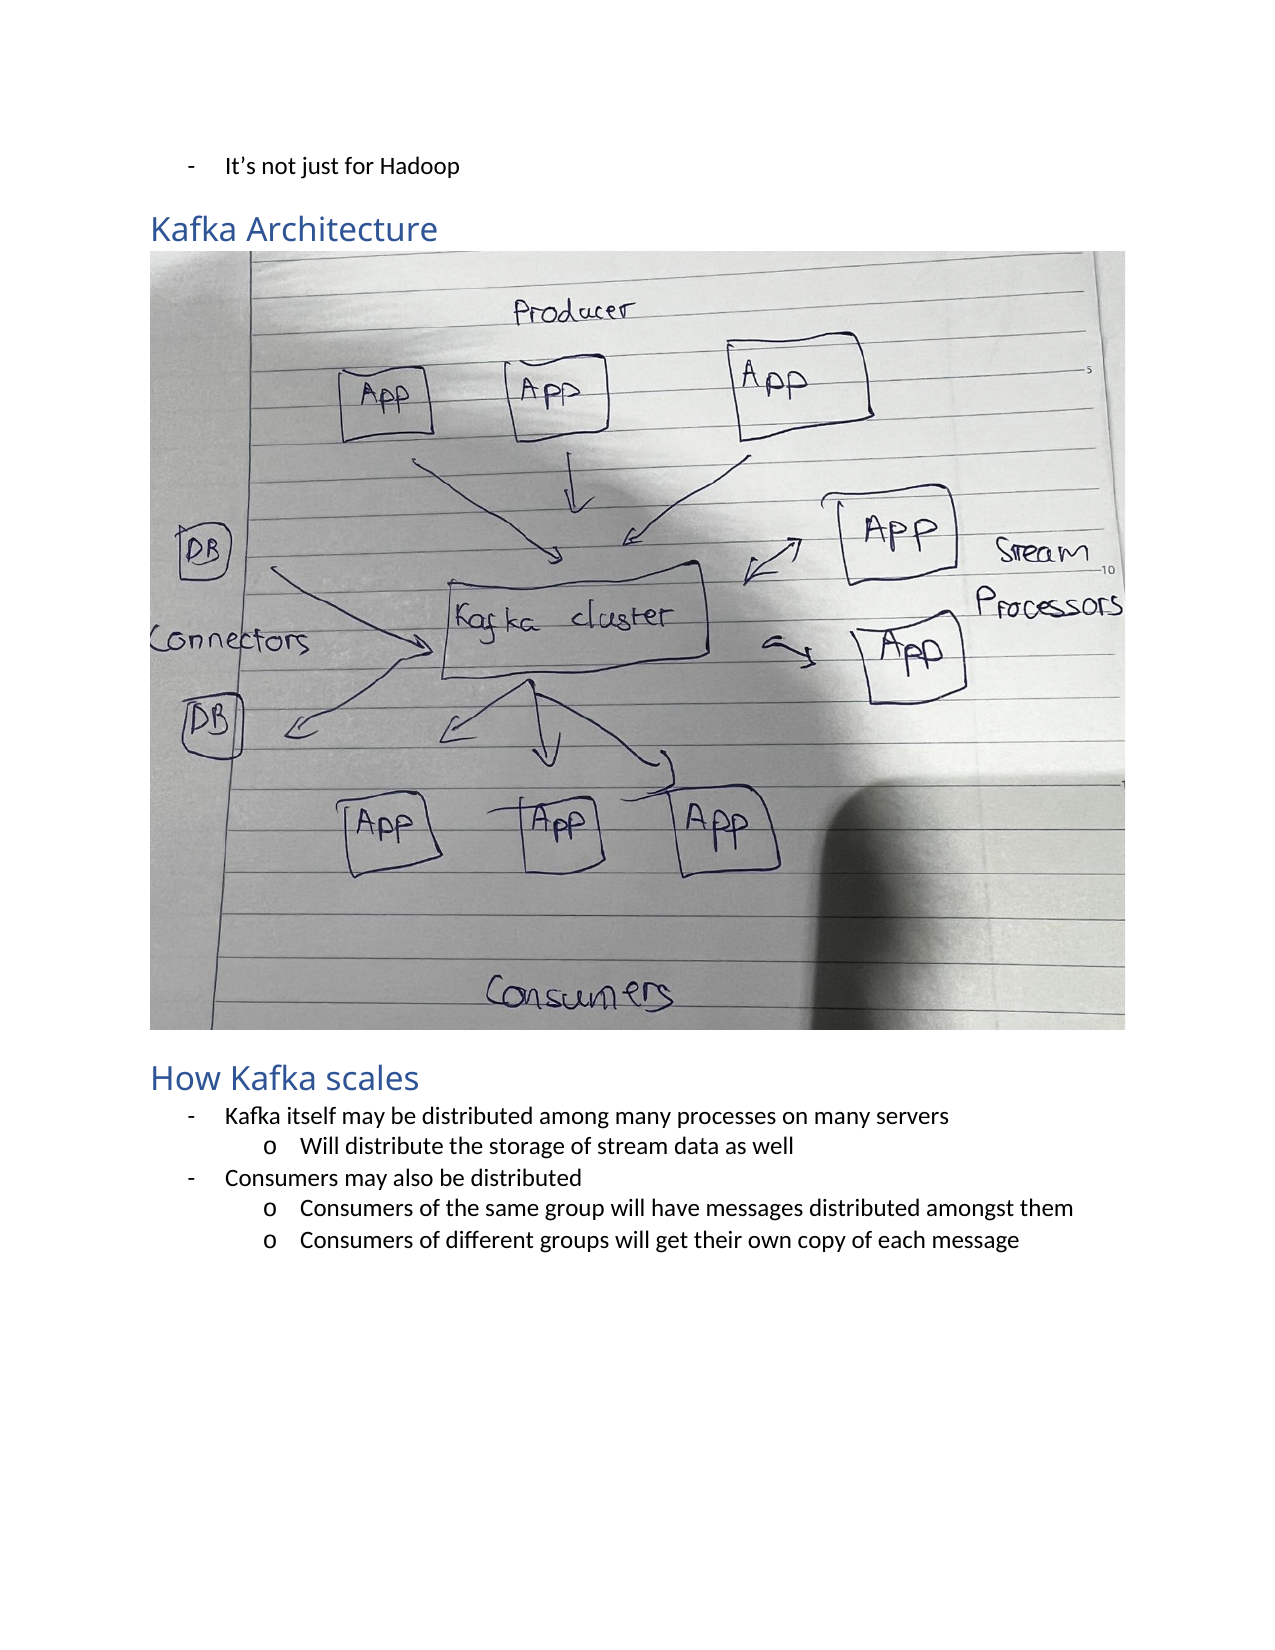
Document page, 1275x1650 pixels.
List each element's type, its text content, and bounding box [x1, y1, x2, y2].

list Consumers of different groups will get their own copy of each message [262, 1224, 1125, 1256]
list It’s not just for Hadoop [187, 150, 1125, 181]
list Consumers may also be distributed [187, 1162, 1125, 1193]
picture [150, 251, 1125, 1030]
subtitle How Kafka scales [150, 1054, 1125, 1100]
list Will distribute the storage of stream data as well [262, 1130, 1125, 1162]
list Kafka itself may be distributed among many processes on many servers [187, 1100, 1125, 1130]
subtitle Kafka Architecture [150, 206, 1125, 251]
list Consumers of the same group will have messages distributed amongst them [262, 1193, 1125, 1224]
